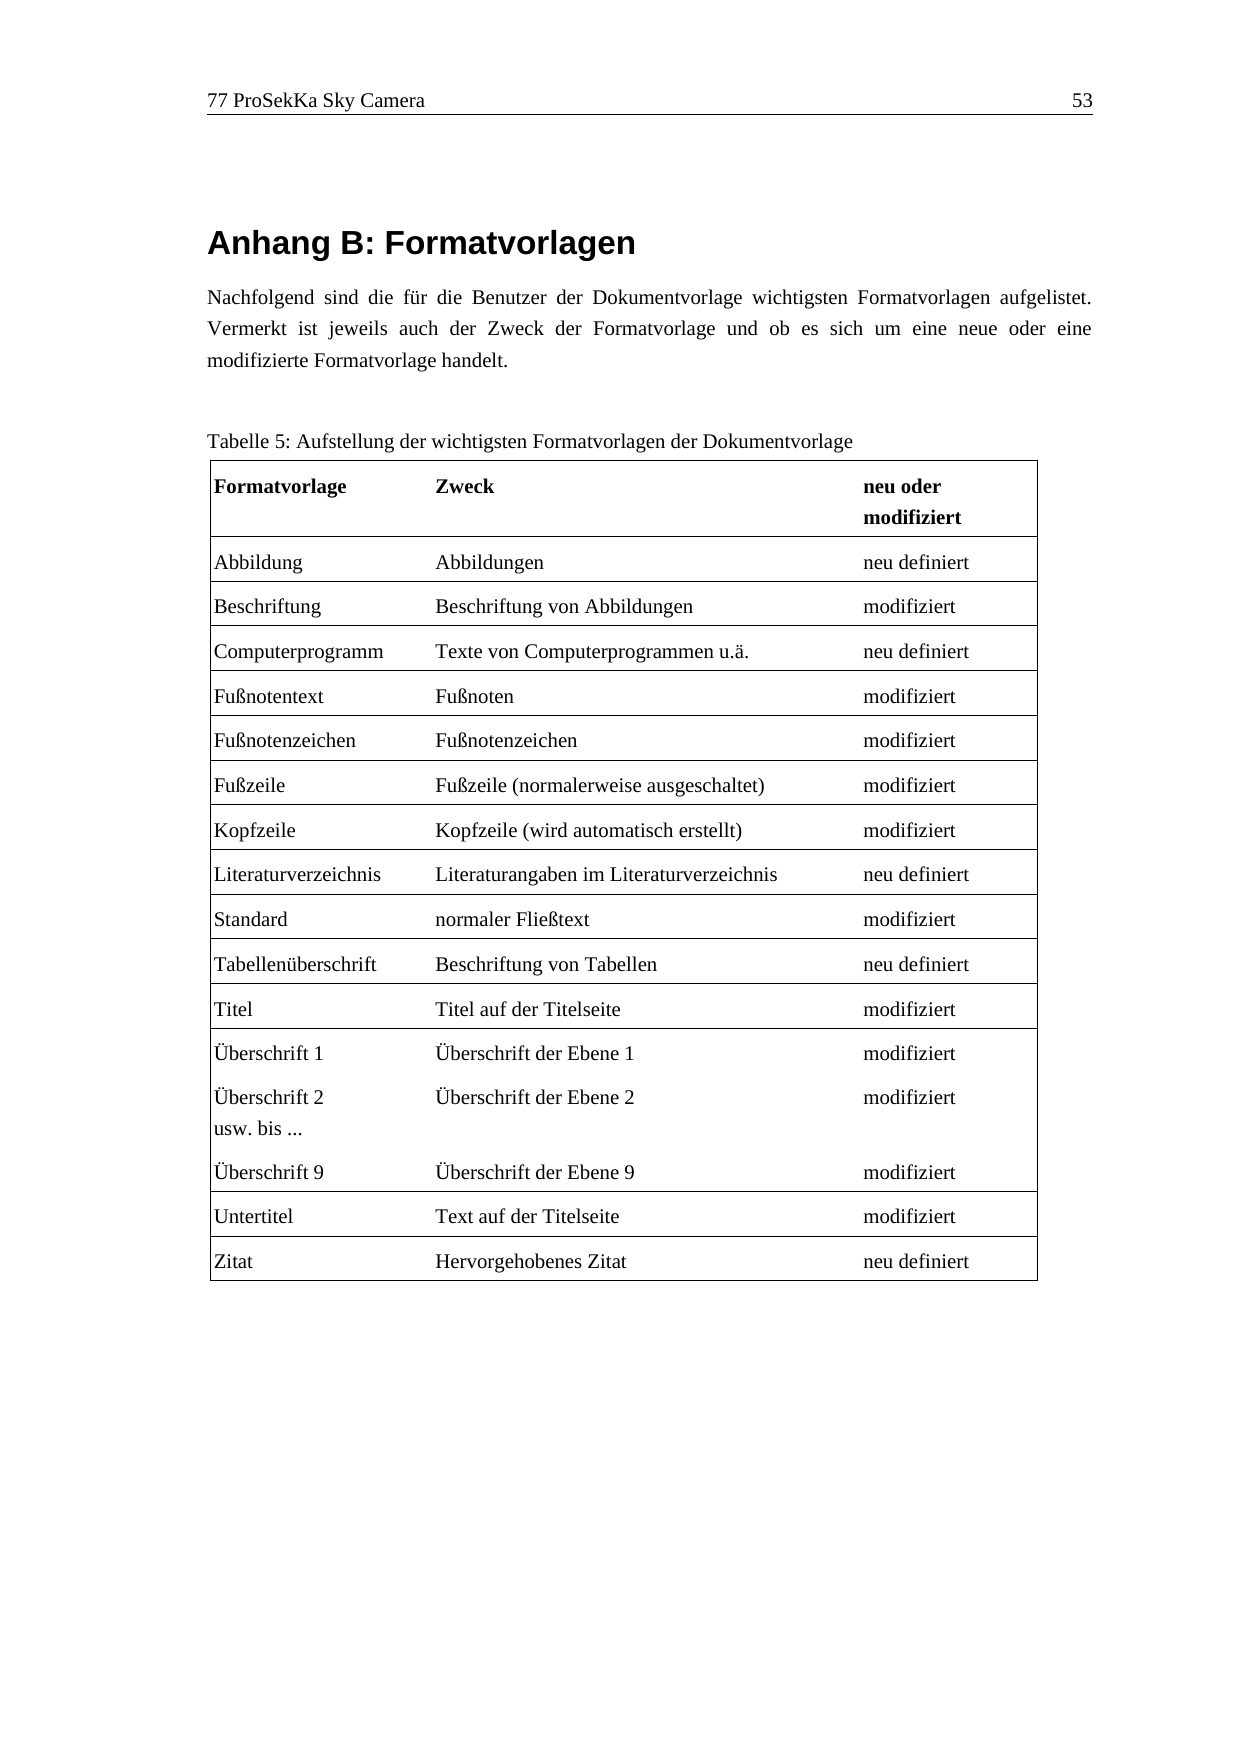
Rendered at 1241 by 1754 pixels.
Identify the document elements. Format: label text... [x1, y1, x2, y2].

table_cell Fußzeile [211, 761, 432, 804]
table_cell modifiziert [860, 1192, 1037, 1236]
table_cell Abbildung [211, 537, 432, 581]
table_cell Tabellenüberschrift [211, 939, 432, 983]
table_cell neu definiert [860, 1237, 1037, 1280]
table_cell Titel [211, 984, 432, 1028]
table_cell Zitat [211, 1237, 432, 1280]
table_cell Beschriftung von Tabellen [432, 939, 860, 983]
table_cell Texte von Computerprogrammen u.ä. [432, 626, 860, 670]
table_cell modifiziert [860, 1072, 1037, 1147]
table_cell modifiziert [860, 582, 1037, 625]
table_cell Beschriftung [211, 582, 432, 625]
text Tabelle 5: Aufstellung der wichtigsten Formatvorlagen der Dokumentvorlage [207, 429, 1093, 453]
table_cell Überschrift 1 [211, 1029, 432, 1072]
table_cell modifiziert [860, 761, 1037, 804]
table_cell neu definiert [860, 537, 1037, 581]
table_cell normaler Fließtext [432, 895, 860, 938]
table_cell neu definiert [860, 626, 1037, 670]
table_cell Untertitel [211, 1192, 432, 1236]
table_cell Fußnotenzeichen [211, 716, 432, 759]
table_cell Fußzeile (normalerweise ausgeschaltet) [432, 761, 860, 804]
table_cell modifiziert [860, 1029, 1037, 1072]
table_header Zweck [432, 461, 860, 536]
table_cell Kopfzeile [211, 805, 432, 849]
table_cell Beschriftung von Abbildungen [432, 582, 860, 625]
table_cell neu definiert [860, 939, 1037, 983]
table_cell Hervorgehobenes Zitat [432, 1237, 860, 1280]
table_cell Fußnotentext [211, 671, 432, 715]
text Nachfolgend sind die für die Benutzer der Dokumentvorlage wichtigsten Formatvorlagen aufgelistet. Vermerkt ist jeweils auch der Zweck der Formatvorlage und ob es sich um eine neue oder eine modifizierte Formatvorlage handelt. [207, 285, 1093, 372]
table_cell Überschrift der Ebene 1 [432, 1029, 860, 1072]
table_header neu oder modifiziert [860, 461, 1037, 536]
table_cell neu definiert [860, 850, 1037, 893]
table_cell modifiziert [860, 984, 1037, 1028]
table_cell modifiziert [860, 895, 1037, 938]
table_cell Überschrift 2 usw. bis ... [211, 1072, 432, 1147]
table_header Formatvorlage [211, 461, 432, 536]
table_cell Kopfzeile (wird automatisch erstellt) [432, 805, 860, 849]
table_cell modifiziert [860, 716, 1037, 759]
table_cell Überschrift der Ebene 9 [432, 1147, 860, 1191]
table_cell Text auf der Titelseite [432, 1192, 860, 1236]
subtitle Anhang B: Formatvorlagen [207, 223, 1093, 261]
table_cell Titel auf der Titelseite [432, 984, 860, 1028]
table_cell Abbildungen [432, 537, 860, 581]
table_cell modifiziert [860, 671, 1037, 715]
table_cell Überschrift 9 [211, 1147, 432, 1191]
table_cell Überschrift der Ebene 2 [432, 1072, 860, 1147]
table_cell Literaturverzeichnis [211, 850, 432, 893]
table_cell Standard [211, 895, 432, 938]
table_cell modifiziert [860, 805, 1037, 849]
table_cell Fußnotenzeichen [432, 716, 860, 759]
table_cell Computerprogramm [211, 626, 432, 670]
table_cell modifiziert [860, 1147, 1037, 1191]
table_cell Fußnoten [432, 671, 860, 715]
table_cell Literaturangaben im Literaturverzeichnis [432, 850, 860, 893]
